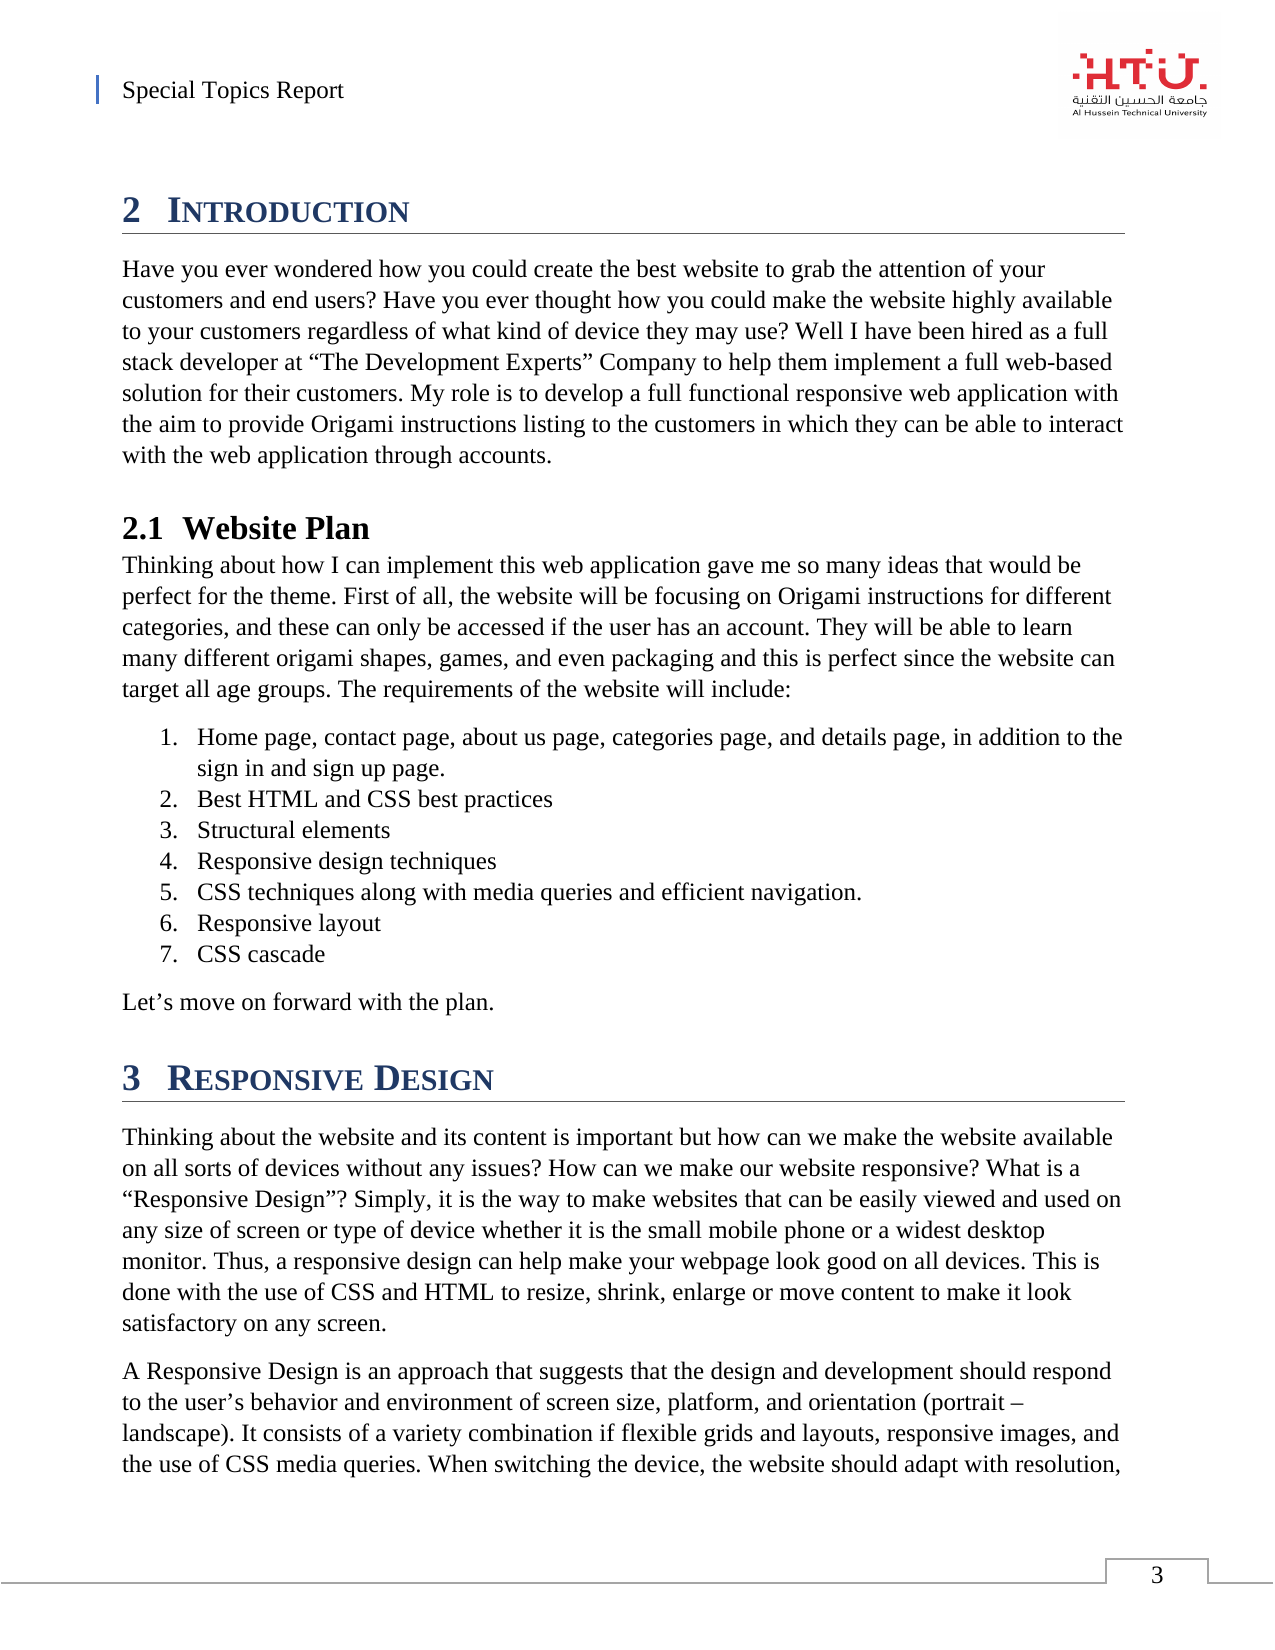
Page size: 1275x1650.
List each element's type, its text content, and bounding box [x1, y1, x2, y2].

list Structural elements [159, 815, 1125, 844]
text Thinking about the website and its content is important but how can we make the website available on all sorts of devices without any issues? How can we make our website responsive? What is a “Responsive Design”? Simply, it is the way to make websites that can be easily viewed and used on any size of screen or type of device whether it is the small mobile phone or a widest desktop monitor. Thus, a responsive design can help make your webpage look good on all devices. This is done with the use of CSS and HTML to resize, shrink, enlarge or move content to make it look satisfactory on any screen. [122, 1122, 1125, 1337]
list Responsive design techniques [159, 846, 1125, 875]
list CSS cascade [159, 939, 1125, 968]
text Let’s move on forward with the plan. [122, 987, 1125, 1016]
picture [1057, 11, 1222, 139]
list Responsive layout [159, 908, 1125, 937]
text Thinking about how I can implement this web application gave me so many ideas that would be perfect for the theme. First of all, the website will be focusing on Origami instructions for different categories, and these can only be accessed if the user has an account. They will be able to learn many different origami shapes, games, and even packaging and this is perfect since the website can target all age groups. The requirements of the website will include: [122, 550, 1125, 703]
list Home page, contact page, about us page, categories page, and details page, in addition to the sign in and sign up page. [159, 722, 1125, 782]
list CSS techniques along with media queries and efficient navigation. [159, 877, 1125, 906]
subtitle Website Plan [122, 509, 1125, 547]
list Best HTML and CSS best practices [159, 784, 1125, 813]
subtitle Introduction [122, 187, 1125, 233]
subtitle Responsive Design [122, 1055, 1125, 1101]
text Have you ever wondered how you could create the best website to grab the attention of your customers and end users? Have you ever thought how you could make the website highly available to your customers regardless of what kind of device they may use? Well I have been hired as a full stack developer at “The Development Experts” Company to help them implement a full web-based solution for their customers. My role is to develop a full functional responsive web application with the aim to provide Origami instructions listing to the customers in which they can be able to interact with the web application through accounts. [122, 254, 1125, 469]
